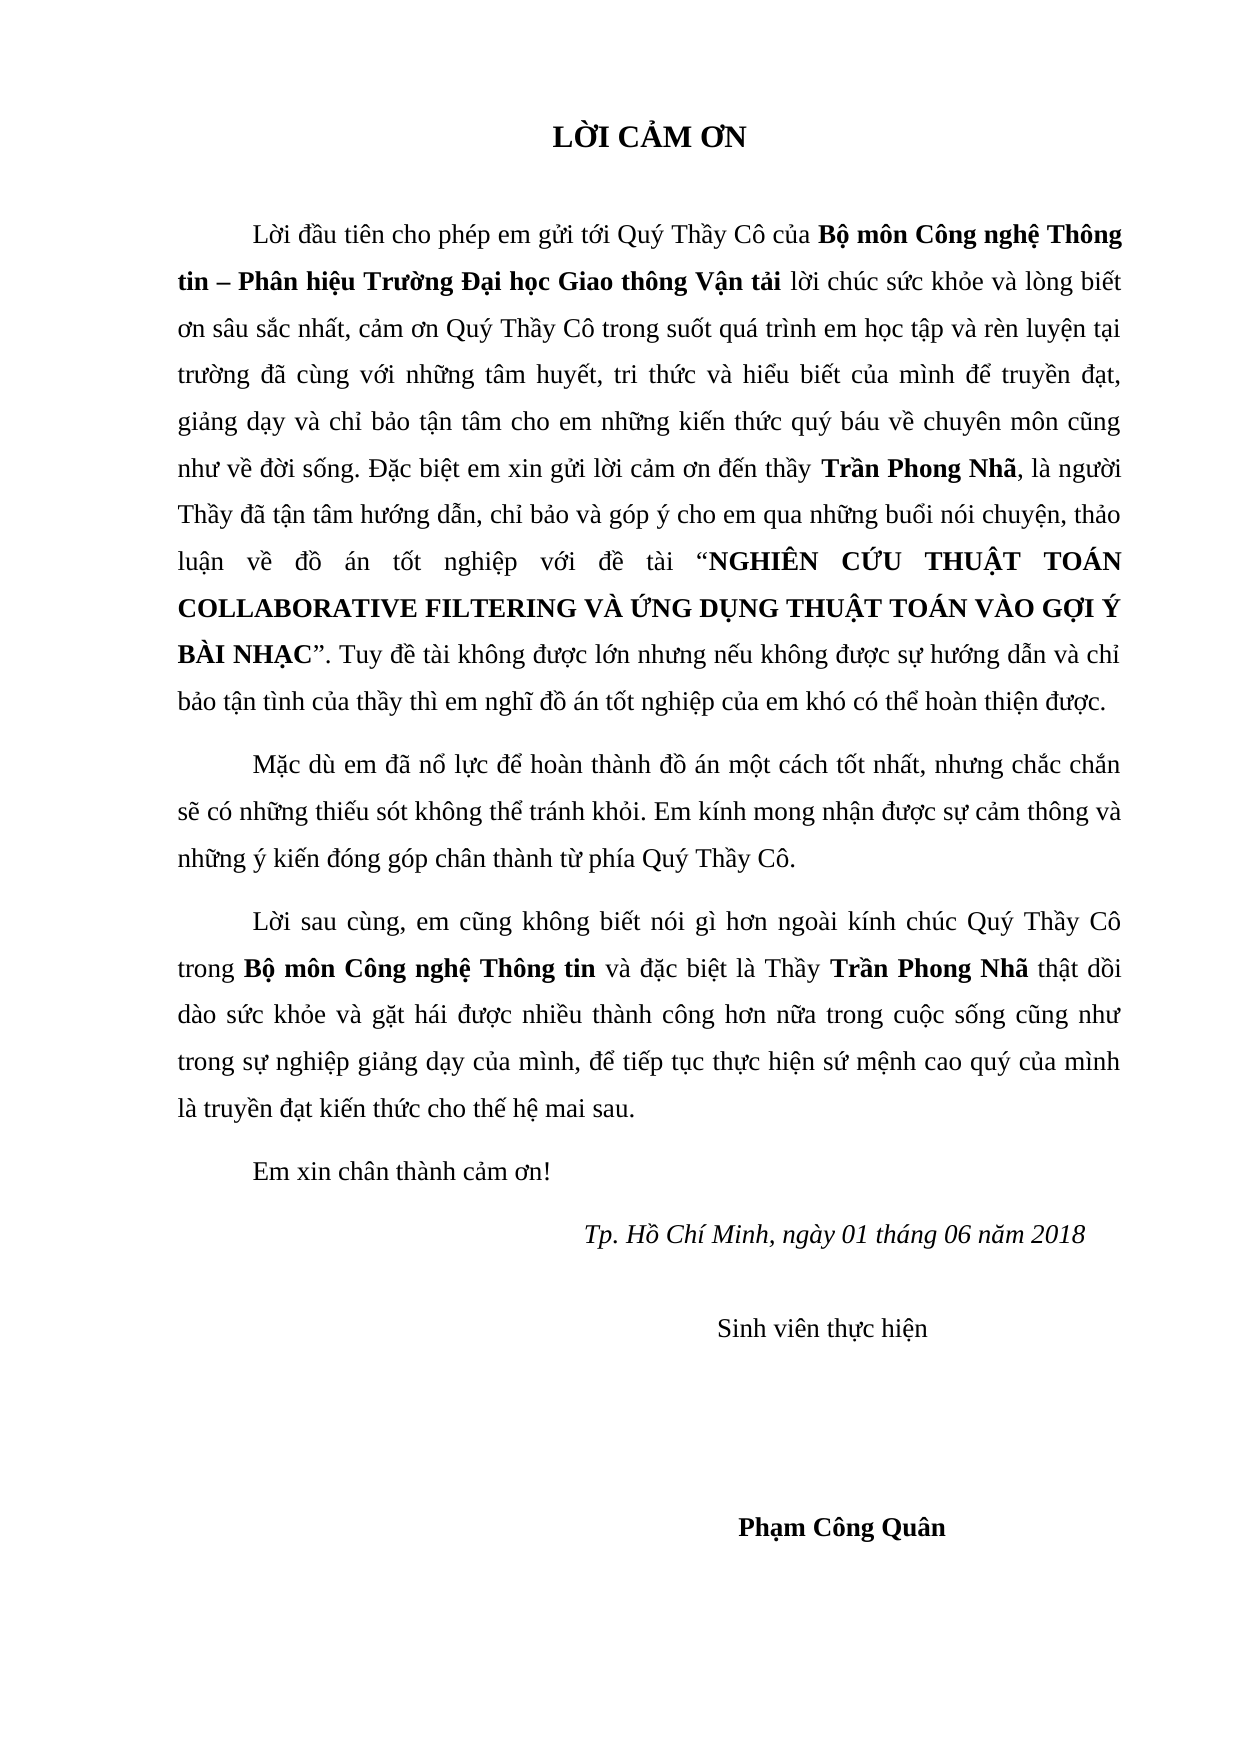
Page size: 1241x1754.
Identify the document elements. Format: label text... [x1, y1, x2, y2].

text Mặc dù em đã nổ lực để hoàn thành đồ án một cách tốt nhất, nhưng chắc chắn sẽ có những thiếu sót không thể tránh khỏi. Em kính mong nhận được sự cảm thông và những ý kiến đóng góp chân thành từ phía Quý Thầy Cô. [177, 749, 1122, 873]
text Lời đầu tiên cho phép em gửi tới Quý Thầy Cô của Bộ môn Công nghệ Thông tin – Phân hiệu Trường Đại học Giao thông Vận tải lời chúc sức khỏe và lòng biết ơn sâu sắc nhất, cảm ơn Quý Thầy Cô trong suốt quá trình em học tập và rèn luyện tại trường đã cùng với những tâm huyết, tri thức và hiểu biết của mình để truyền đạt, giảng dạy và chỉ bảo tận tâm cho em những kiến thức quý báu về chuyên môn cũng như về đời sống. Đặc biệt em xin gửi lời cảm ơn đến thầy Trần Phong Nhã, là người Thầy đã tận tâm hướng dẫn, chỉ bảo và góp ý cho em qua những buổi nói chuyện, thảo luận về đồ án tốt nghiệp với đề tài “NGHIÊN CỨU THUẬT TOÁN COLLABORATIVE FILTERING VÀ ỨNG DỤNG THUẬT TOÁN VÀO GỢI Ý BÀI NHẠC”. Tuy đề tài không được lớn nhưng nếu không được sự hướng dẫn và chỉ bảo tận tình của thầy thì em nghĩ đồ án tốt nghiệp của em khó có thể hoàn thiện được. [177, 219, 1122, 716]
text Lời sau cùng, em cũng không biết nói gì hơn ngoài kính chúc Quý Thầy Cô trong Bộ môn Công nghệ Thông tin và đặc biệt là Thầy Trần Phong Nhã thật dồi dào sức khỏe và gặt hái được nhiều thành công hơn nữa trong cuộc sống cũng như trong sự nghiệp giảng dạy của mình, để tiếp tục thực hiện sứ mệnh cao quý của mình là truyền đạt kiến thức cho thế hệ mai sau. [177, 905, 1122, 1123]
text Phạm Công Quân [177, 1511, 1092, 1542]
text LỜI CẢM ƠN [177, 118, 1122, 154]
text Em xin chân thành cảm ơn! [177, 1155, 1122, 1186]
text Sinh viên thực hiện [477, 1312, 1092, 1343]
text Tp. Hồ Chí Minh, ngày 01 tháng 06 năm 2018 [552, 1219, 1092, 1250]
